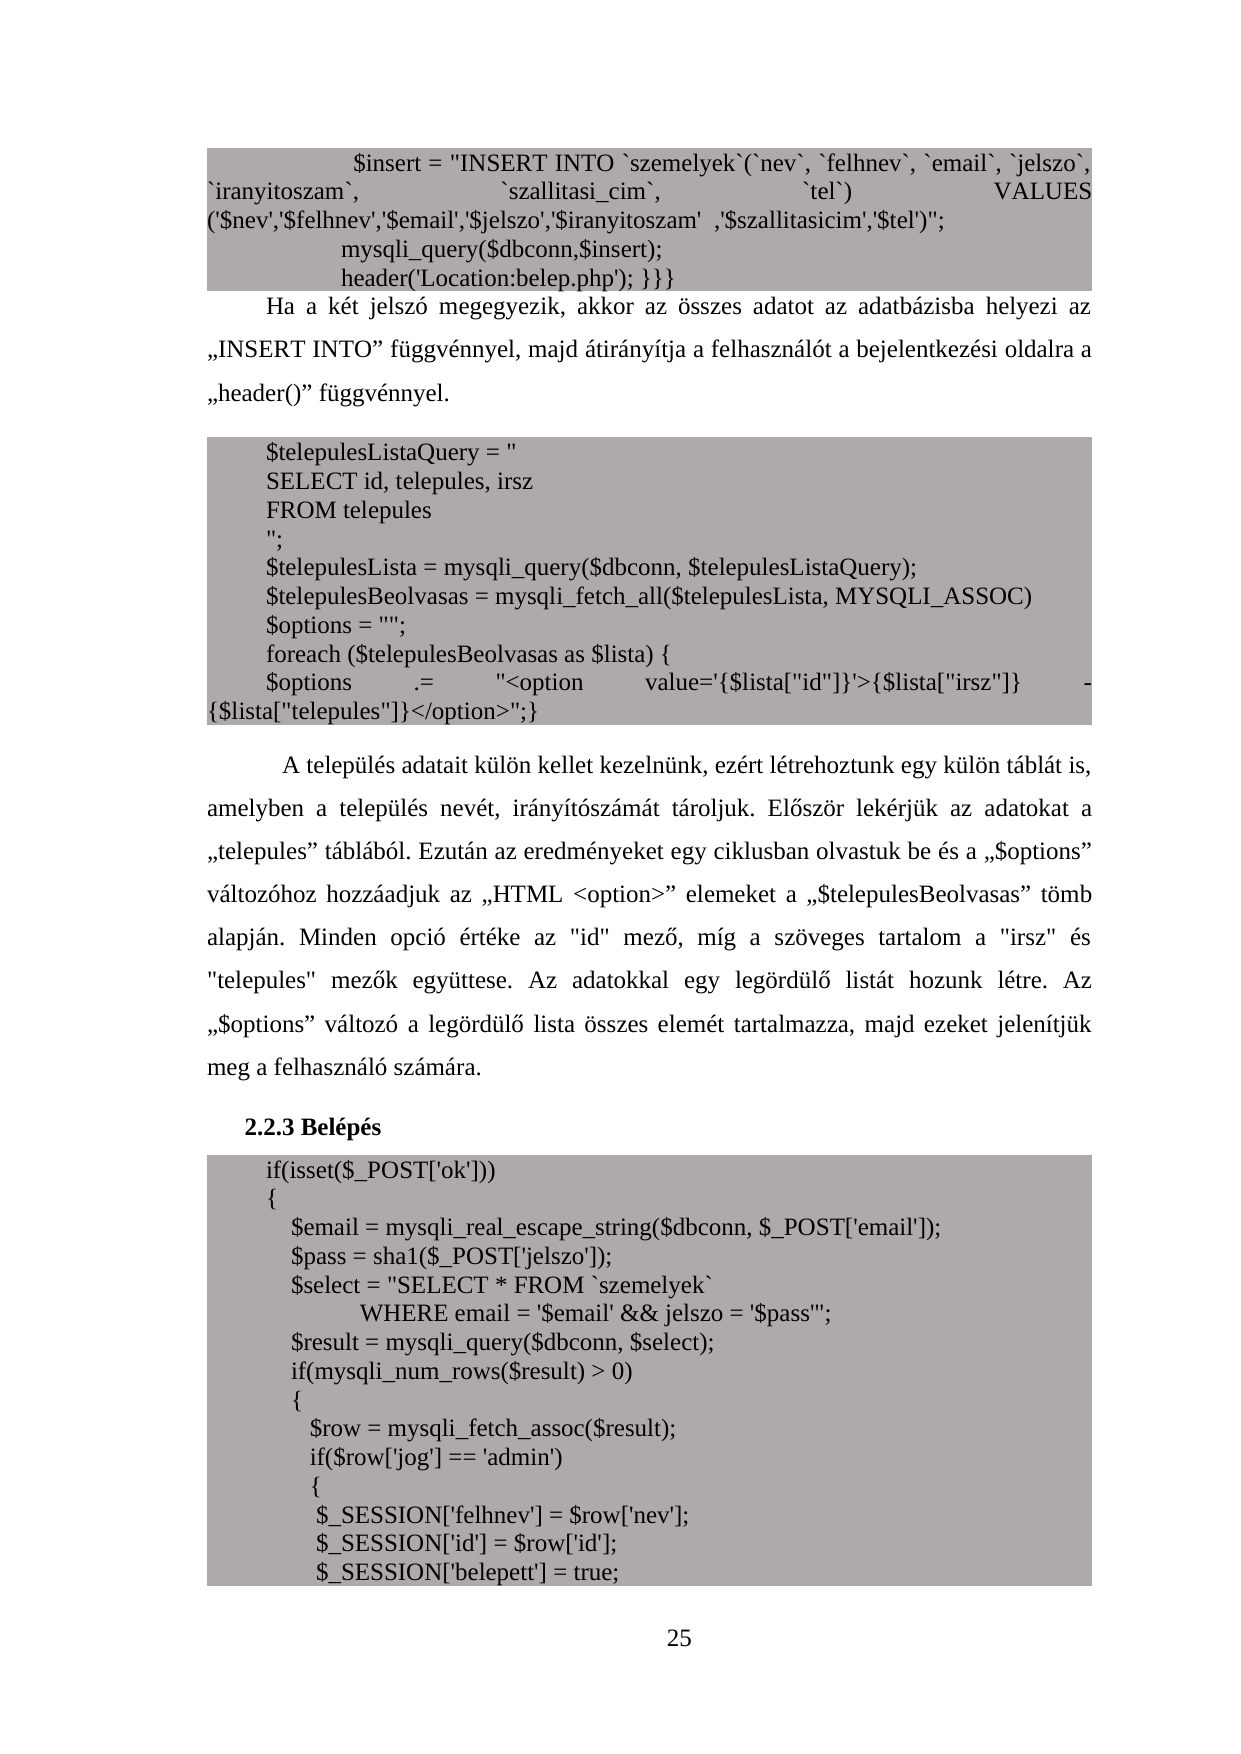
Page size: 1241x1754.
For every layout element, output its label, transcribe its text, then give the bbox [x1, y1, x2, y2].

text { [207, 1385, 1092, 1413]
text $_SESSION['felhnev'] = $row['nev']; [207, 1500, 1092, 1528]
text mysqli_query($dbconn,$insert); [207, 234, 1092, 263]
text $telepulesLista = mysqli_query($dbconn, $telepulesListaQuery); [207, 552, 1092, 581]
text $options .= "<option value='{$lista["id"]}'>{$lista["irsz"]} - {$lista["telepules"]}</option>";} [207, 667, 1092, 725]
text FROM telepules [207, 495, 1092, 524]
text $select = "SELECT * FROM `szemelyek` [207, 1270, 1092, 1298]
text { [207, 1183, 1092, 1212]
text { [207, 1471, 1092, 1500]
text SELECT id, telepules, irsz [207, 466, 1092, 495]
text WHERE email = '$email' && jelszo = '$pass'"; [207, 1298, 1092, 1327]
text Ha a két jelszó megegyezik, akkor az összes adatot az adatbázisba helyezi az „INSERT INTO” függvénnyel, majd átirányítja a felhasználót a bejelentkezési oldalra a „header()” függvénnyel. [207, 291, 1092, 406]
text if($row['jog'] == 'admin') [207, 1442, 1092, 1471]
text $options = ""; [207, 610, 1092, 639]
text $_SESSION['belepett'] = true; [207, 1557, 1092, 1586]
subtitle 2.2.3 Belépés [207, 1112, 1092, 1140]
text header('Location:belep.php'); }}} [207, 263, 1092, 291]
text foreach ($telepulesBeolvasas as $lista) { [207, 639, 1092, 667]
text $email = mysqli_real_escape_string($dbconn, $_POST['email']); [207, 1212, 1092, 1241]
text $result = mysqli_query($dbconn, $select); [207, 1327, 1092, 1356]
text "; [207, 524, 1092, 552]
text if(mysqli_num_rows($result) > 0) [207, 1356, 1092, 1385]
text A település adatait külön kellet kezelnünk, ezért létrehoztunk egy külön táblát is, amelyben a település nevét, irányítószámát tároljuk. Először lekérjük az adatokat a „telepules” táblából. Ezután az eredményeket egy ciklusban olvastuk be és a „$options” változóhoz hozzáadjuk az „HTML <option>” elemeket a „$telepulesBeolvasas” tömb alapján. Minden opció értéke az "id" mező, míg a szöveges tartalom a "irsz" és "telepules" mezők együttese. Az adatokkal egy legördülő listát hozunk létre. Az „$options” változó a legördülő lista összes elemét tartalmazza, majd ezeket jelenítjük meg a felhasználó számára. [207, 750, 1092, 1081]
text $row = mysqli_fetch_assoc($result); [207, 1413, 1092, 1442]
text $pass = sha1($_POST['jelszo']); [207, 1241, 1092, 1270]
text $_SESSION['id'] = $row['id']; [207, 1528, 1092, 1557]
text $telepulesListaQuery = " [207, 437, 1092, 466]
text $insert = "INSERT INTO `szemelyek`(`nev`, `felhnev`, `email`, `jelszo`, `iranyitoszam`, `szallitasi_cim`, `tel`) VALUES ('$nev','$felhnev','$email','$jelszo','$iranyitoszam' ,'$szallitasicim','$tel')"; [207, 148, 1092, 234]
text if(isset($_POST['ok'])) [207, 1155, 1092, 1183]
text $telepulesBeolvasas = mysqli_fetch_all($telepulesLista, MYSQLI_ASSOC) [207, 581, 1092, 610]
